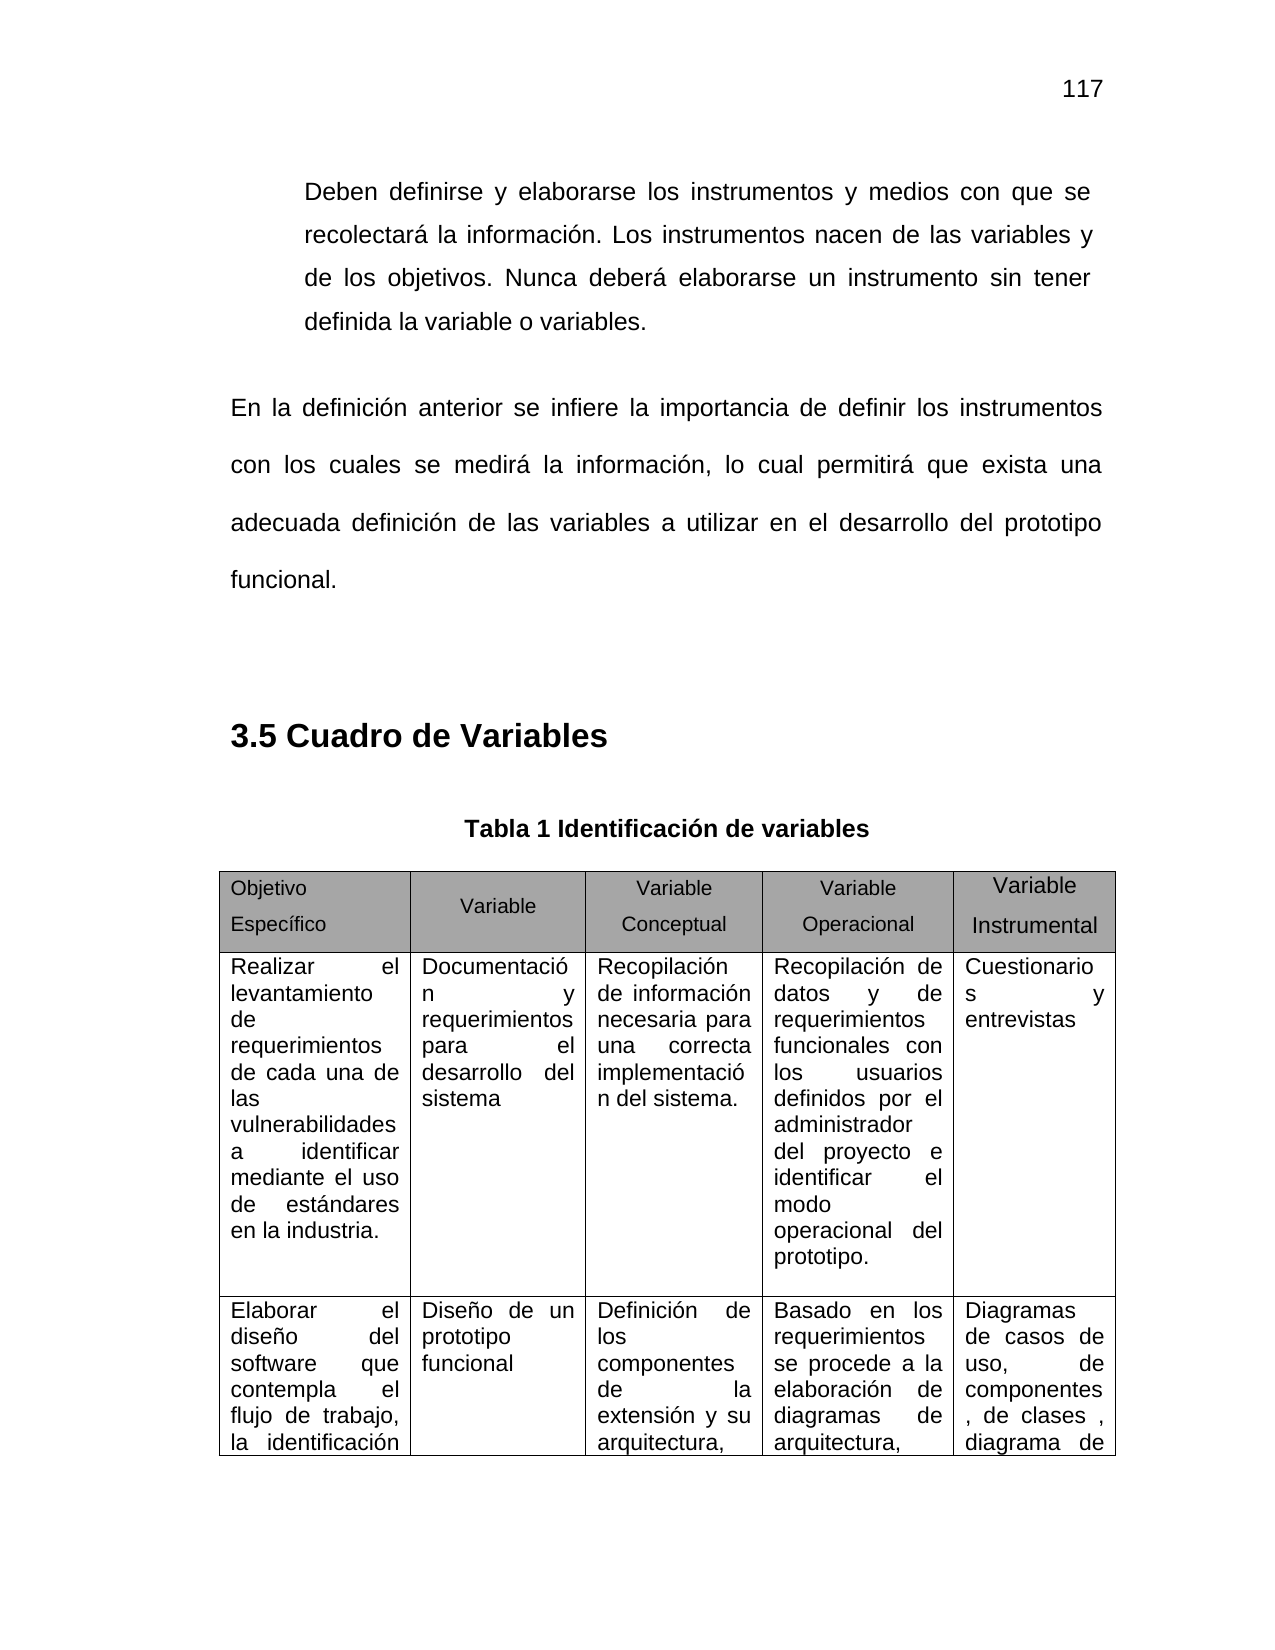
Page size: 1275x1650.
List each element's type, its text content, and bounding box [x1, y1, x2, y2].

text Deben definirse y elaborarse los instrumentos y medios con que se recolectará la información. Los instrumentos nacen de las variables y de los objetivos. Nunca deberá elaborarse un instrumento sin tener definida la variable o variables. [230, 177, 1104, 335]
table_cell Realizar el levantamiento de requerimientos de cada una de las vulnerabilidades a identificar mediante el uso de estándares en la industria. [220, 953, 410, 1296]
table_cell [586, 1297, 762, 1455]
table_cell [220, 1297, 410, 1455]
table_cell Documentación y requerimientos para el desarrollo del sistema [411, 953, 585, 1296]
table_header Objetivo Específico [220, 872, 410, 952]
table_header Variable Conceptual [586, 872, 762, 952]
table_header Variable Instrumental [954, 872, 1115, 952]
text En la definición anterior se infiere la importancia de definir los instrumentos con los cuales se medirá la información, lo cual permitirá que exista una adecuada definición de las variables a utilizar en el desarrollo del prototipo funcional. [230, 393, 1104, 594]
table_header Variable Operacional [763, 872, 953, 952]
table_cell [763, 1297, 953, 1455]
table_header Variable [411, 872, 585, 952]
table_cell Recopilación de información necesaria para una correcta implementación del sistema. [586, 953, 762, 1296]
subtitle Tabla 1 Identificación de variables [230, 814, 1104, 842]
table_cell Cuestionarios y entrevistas [954, 953, 1115, 1296]
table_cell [411, 1297, 585, 1455]
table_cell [954, 1297, 1115, 1455]
subtitle 3.5 Cuadro de Variables [230, 716, 1104, 754]
table_cell Recopilación de datos y de requerimientos funcionales con los usuarios definidos por el administrador del proyecto e identificar el modo operacional del prototipo. [763, 953, 953, 1296]
